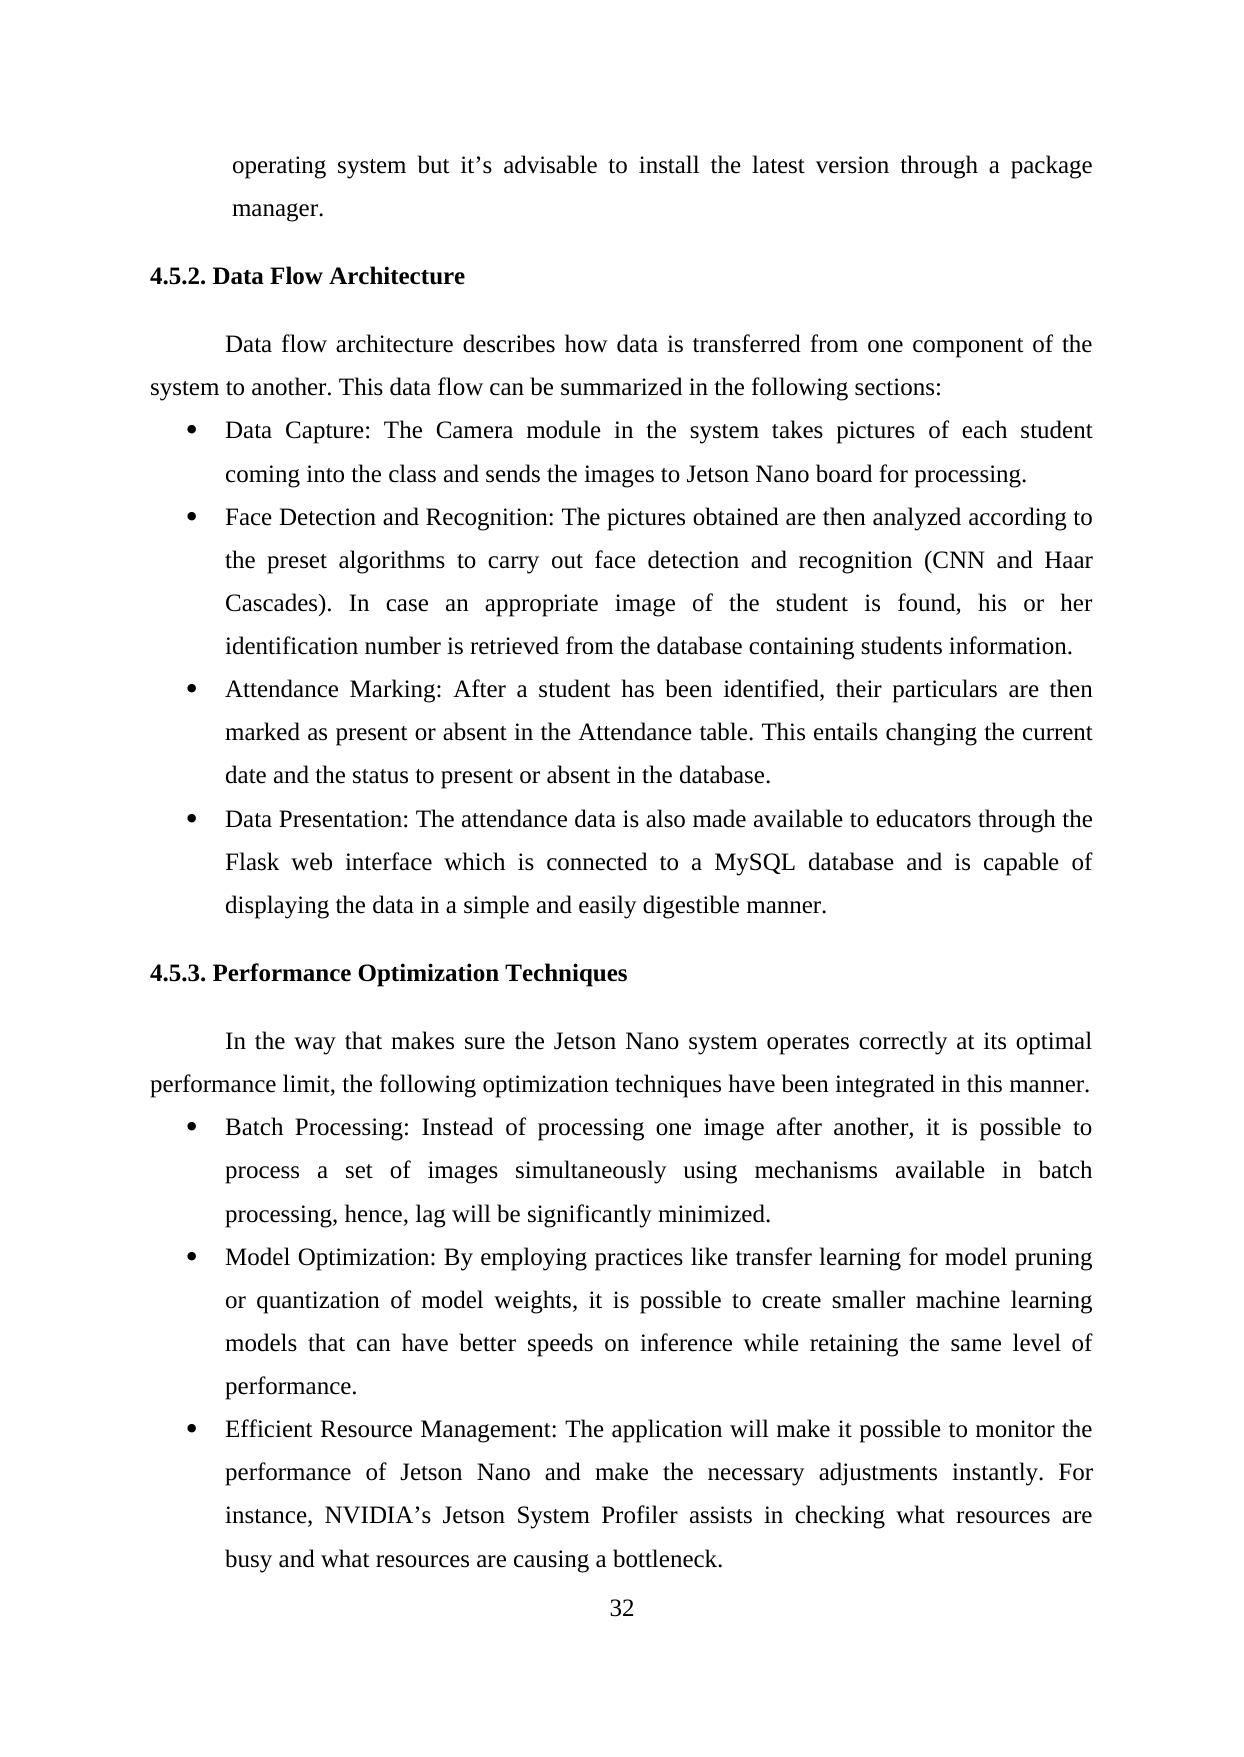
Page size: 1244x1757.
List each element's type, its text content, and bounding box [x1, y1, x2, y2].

text 4.5.3. Performance Optimization Techniques [150, 958, 1094, 987]
list Batch Processing: Instead of processing one image after another, it is possible to process a set of images simultaneously using mechanisms available in batch processing, hence, lag will be significantly minimized. [187, 1112, 1094, 1227]
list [194, 150, 1094, 222]
text 4.5.2. Data Flow Architecture [150, 261, 1094, 290]
list Data Capture: The Camera module in the system takes pictures of each student coming into the class and sends the images to Jetson Nano board for processing. [187, 416, 1094, 487]
text Data flow architecture describes how data is transferred from one component of the system to another. This data flow can be summarized in the following sections: [150, 329, 1094, 401]
list Data Presentation: The attendance data is also made available to educators through the Flask web interface which is connected to a MySQL database and is capable of displaying the data in a simple and easily digestible manner. [187, 804, 1094, 919]
list Attendance Marking: After a student has been identified, their particulars are then marked as present or absent in the Attendance table. This entails changing the current date and the status to present or absent in the database. [187, 674, 1094, 789]
list Face Detection and Recognition: The pictures obtained are then analyzed according to the preset algorithms to carry out face detection and recognition (CNN and Haar Cascades). In case an appropriate image of the student is found, his or her identification number is retrieved from the database containing students information. [187, 502, 1094, 660]
list Efficient Resource Management: The application will make it possible to monitor the performance of Jetson Nano and make the necessary adjustments instantly. For instance, NVIDIA’s Jetson System Profiler assists in checking what resources are busy and what resources are causing a bottleneck. [187, 1414, 1094, 1572]
text In the way that makes sure the Jetson Nano system operates correctly at its optimal performance limit, the following optimization techniques have been integrated in this manner. [150, 1026, 1094, 1098]
list Model Optimization: By employing practices like transfer learning for model pruning or quantization of model weights, it is possible to create smaller machine learning models that can have better speeds on inference while retaining the same level of performance. [187, 1242, 1094, 1400]
